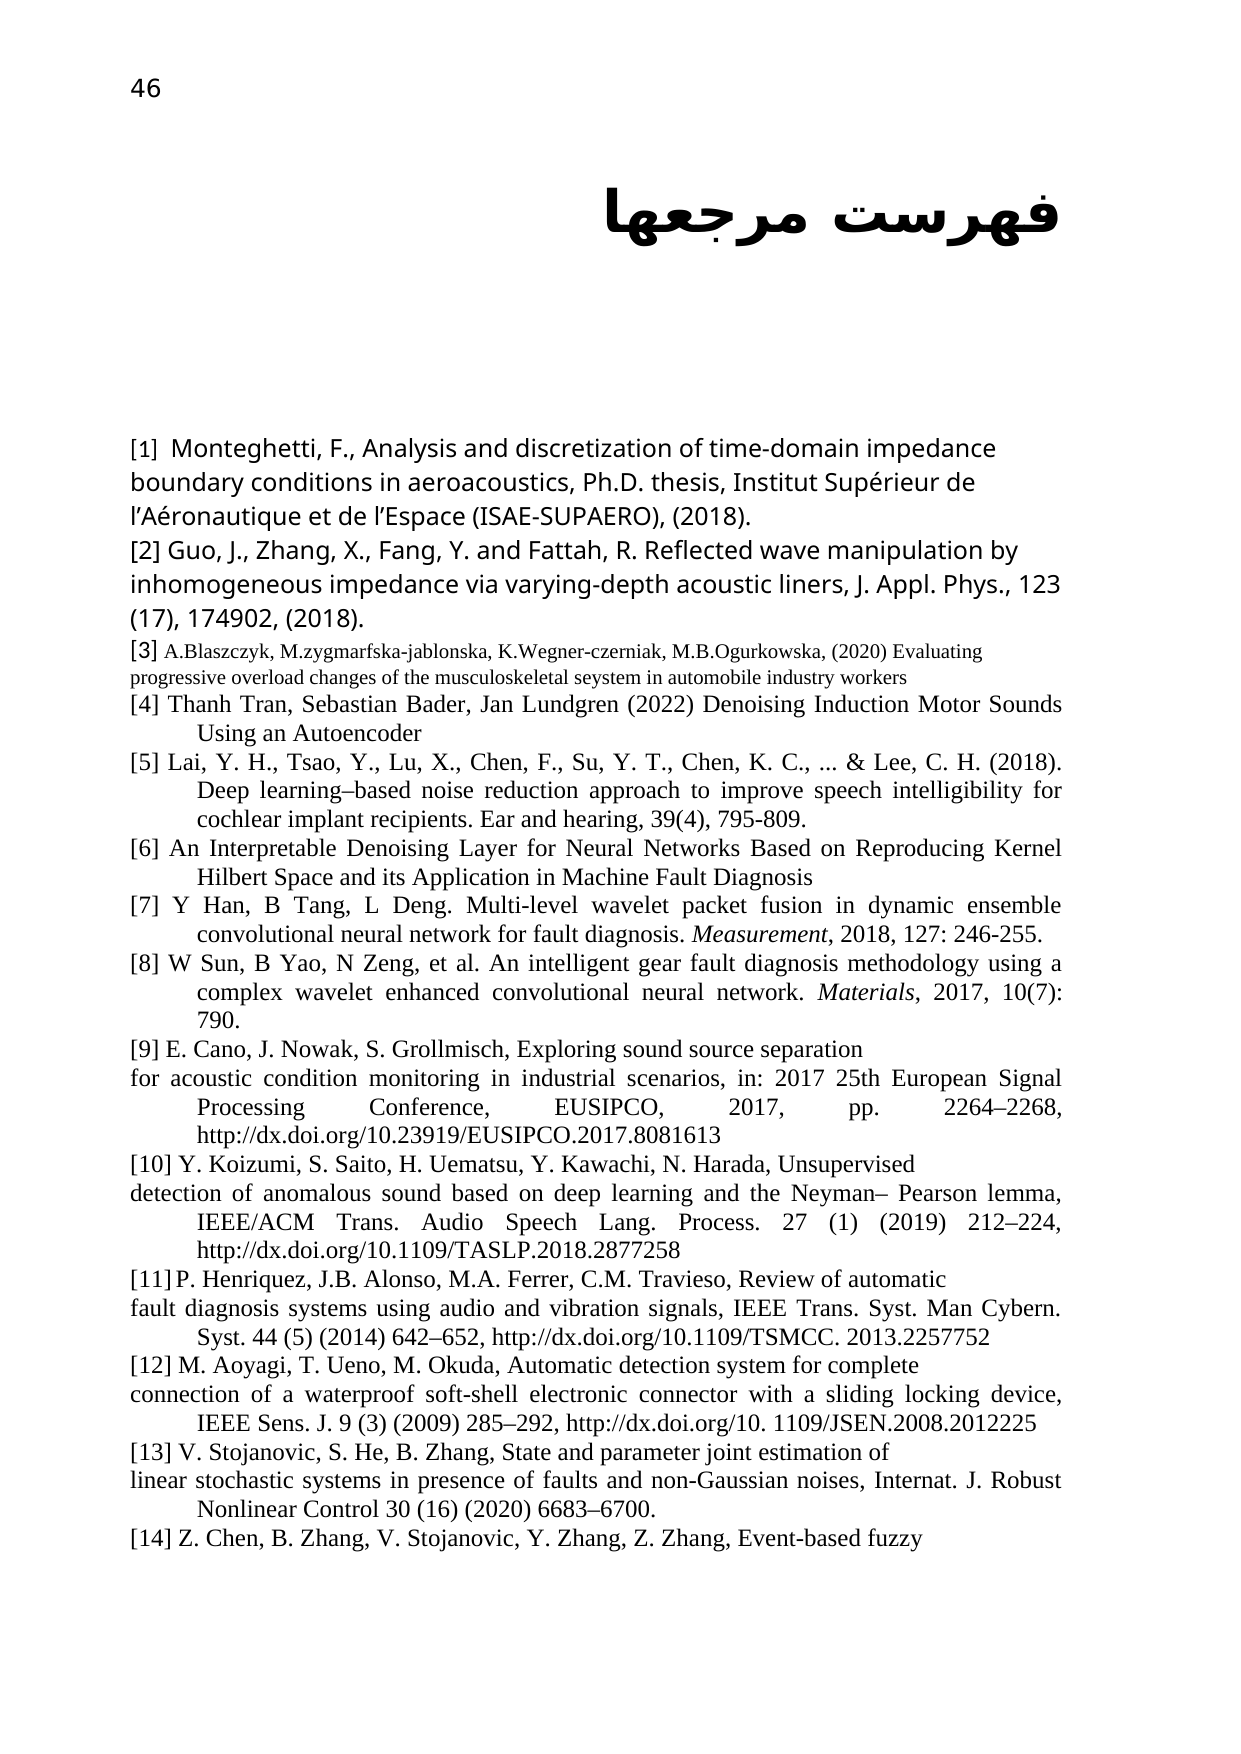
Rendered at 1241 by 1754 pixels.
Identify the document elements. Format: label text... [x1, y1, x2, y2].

text [4] Thanh Tran, Sebastian Bader, Jan Lundgren (2022) Denoising Induction Motor Sounds Using an Autoencoder [130, 689, 1063, 747]
text [11] P. Henriquez, J.B. Alonso, M.A. Ferrer, C.M. Travieso, Review of automatic [130, 1264, 1063, 1293]
text linear stochastic systems in presence of faults and non-Gaussian noises, Internat. J. Robust Nonlinear Control 30 (16) (2020) 6683–6700. [130, 1465, 1063, 1523]
text detection of anomalous sound based on deep learning and the Neyman– Pearson lemma, IEEE/ACM Trans. Audio Speech Lang. Process. 27 (1) (2019) 212–224, http://dx.doi.org/10.1109/TASLP.2018.2877258 [130, 1178, 1063, 1264]
text [10] Y. Koizumi, S. Saito, H. Uematsu, Y. Kawachi, N. Harada, Unsupervised [130, 1149, 1063, 1178]
text [1] Monteghetti, F., Analysis and discretization of time-domain impedance boundary conditions in aeroacoustics, Ph.D. thesis, Institut Supérieur de l’Aéronautique et de l’Espace (ISAE-SUPAERO), (2018). [130, 430, 1063, 532]
text [6] An Interpretable Denoising Layer for Neural Networks Based on Reproducing Kernel Hilbert Space and its Application in Machine Fault Diagnosis [130, 833, 1063, 890]
text [7] Y Han, B Tang, L Deng. Multi-level wavelet packet fusion in dynamic ensemble convolutional neural network for fault diagnosis. Measurement, 2018, 127: 246-255. [130, 890, 1063, 948]
text connection of a waterproof soft-shell electronic connector with a sliding locking device, IEEE Sens. J. 9 (3) (2009) 285–292, http://dx.doi.org/10. 1109/JSEN.2008.2012225 [130, 1379, 1063, 1437]
text fault diagnosis systems using audio and vibration signals, IEEE Trans. Syst. Man Cybern. Syst. 44 (5) (2014) 642–652, http://dx.doi.org/10.1109/TSMCC. 2013.2257752 [130, 1293, 1063, 1350]
text [3] A.Blaszczyk, M.zygmarfska-jablonska, K.Wegner-czerniak, M.B.Ogurkowska, (2020) Evaluating progressive overload changes of the musculoskeletal seystem in automobile industry workers [130, 634, 1063, 689]
text [9] E. Cano, J. Nowak, S. Grollmisch, Exploring sound source separation [130, 1034, 1063, 1063]
subtitle فهرست مرجع‏ها [130, 178, 1063, 246]
text [14] Z. Chen, B. Zhang, V. Stojanovic, Y. Zhang, Z. Zhang, Event-based fuzzy [130, 1523, 1063, 1552]
text [8] W Sun, B Yao, N Zeng, et al. An intelligent gear fault diagnosis methodology using a complex wavelet enhanced convolutional neural network. Materials, 2017, 10(7): 790. [130, 948, 1063, 1034]
text [5] Lai, Y. H., Tsao, Y., Lu, X., Chen, F., Su, Y. T., Chen, K. C., ... & Lee, C. H. (2018). Deep learning–based noise reduction approach to improve speech intelligibility for cochlear implant recipients. Ear and hearing, 39(4), 795-809. [130, 747, 1063, 833]
text for acoustic condition monitoring in industrial scenarios, in: 2017 25th European Signal Processing Conference, EUSIPCO, 2017, pp. 2264–2268, http://dx.doi.org/10.23919/EUSIPCO.2017.8081613 [130, 1063, 1063, 1149]
text [12] M. Aoyagi, T. Ueno, M. Okuda, Automatic detection system for complete [130, 1350, 1063, 1379]
text [2] Guo, J., Zhang, X., Fang, Y. and Fattah, R. Reflected wave manipulation by inhomogeneous impedance via varying-depth acoustic liners, J. Appl. Phys., 123 (17), 174902, (2018). [130, 532, 1063, 634]
text [13] V. Stojanovic, S. He, B. Zhang, State and parameter joint estimation of [130, 1437, 1063, 1465]
